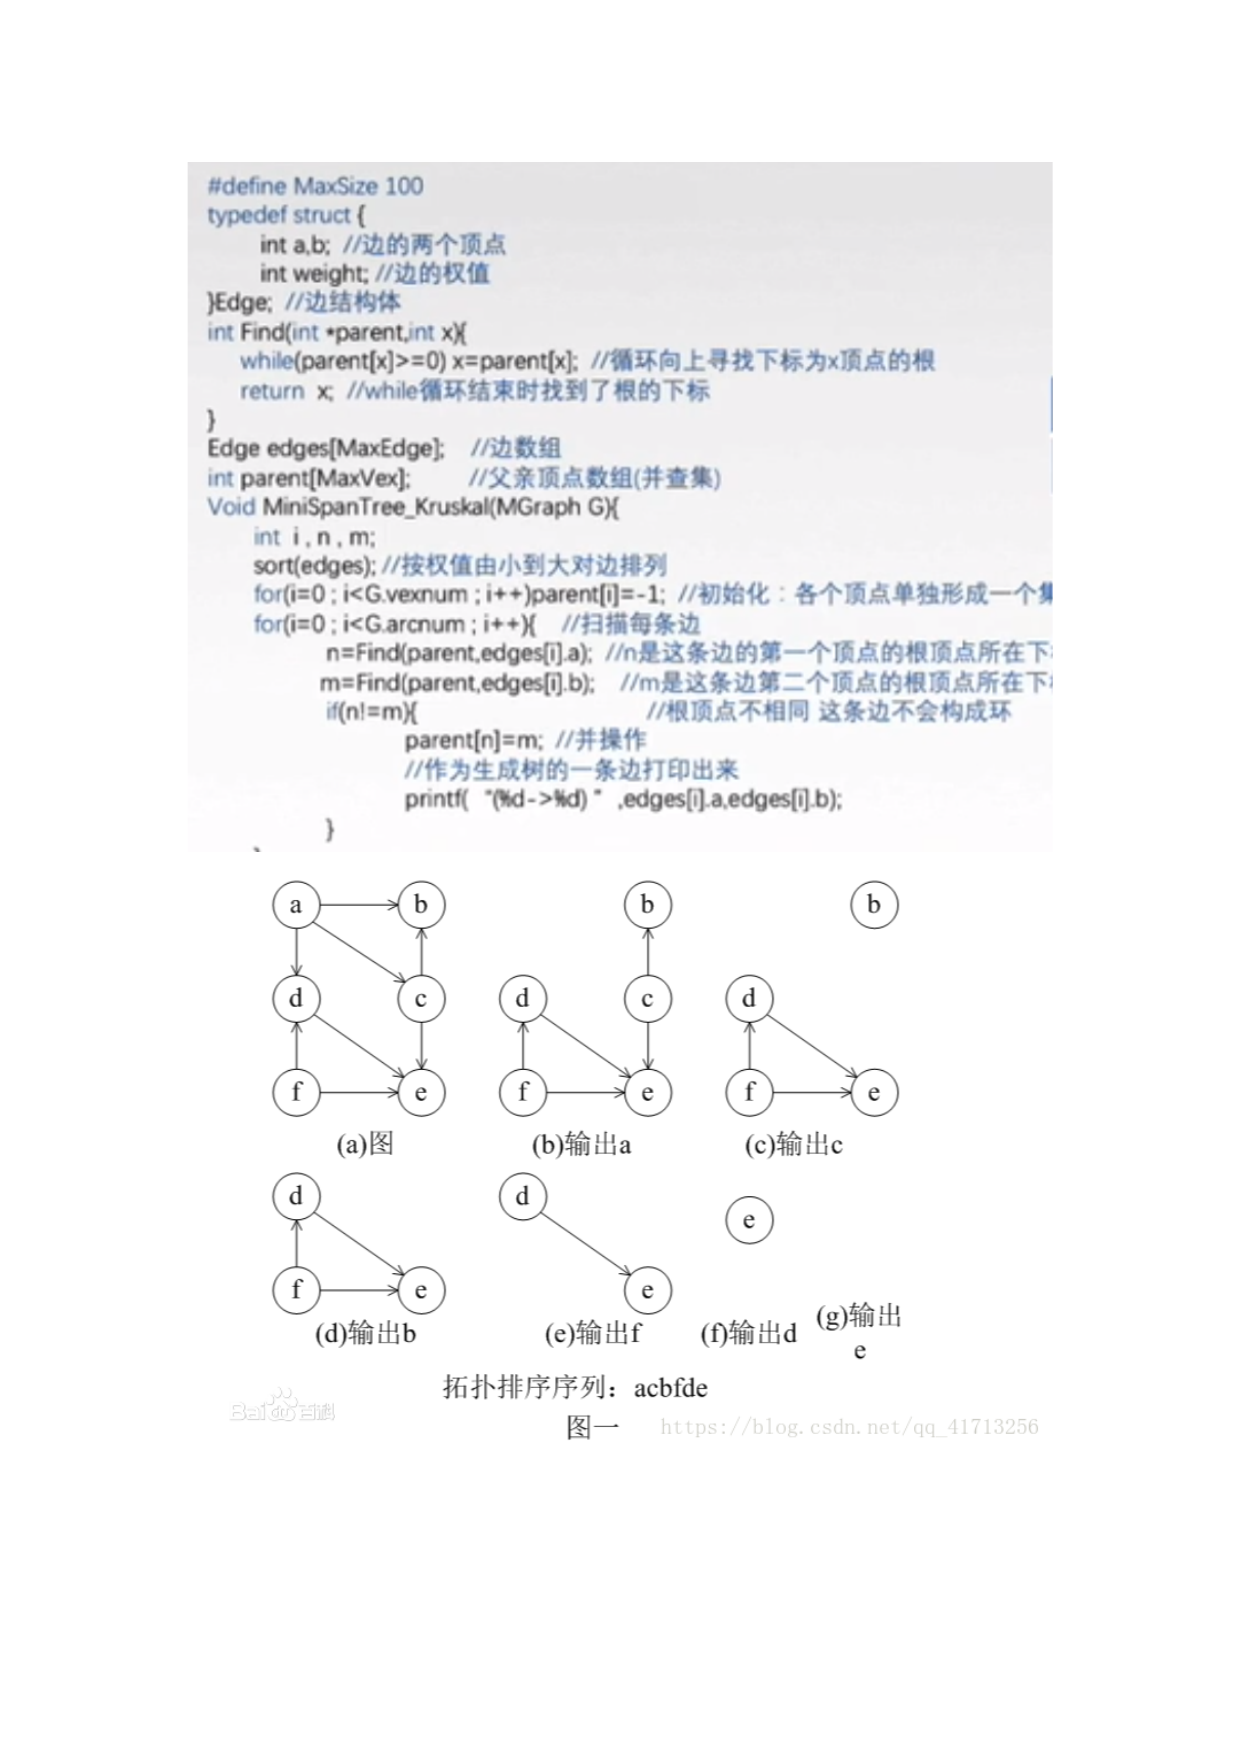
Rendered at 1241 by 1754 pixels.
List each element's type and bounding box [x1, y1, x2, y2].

picture [187, 877, 1053, 1450]
picture [187, 162, 1053, 852]
